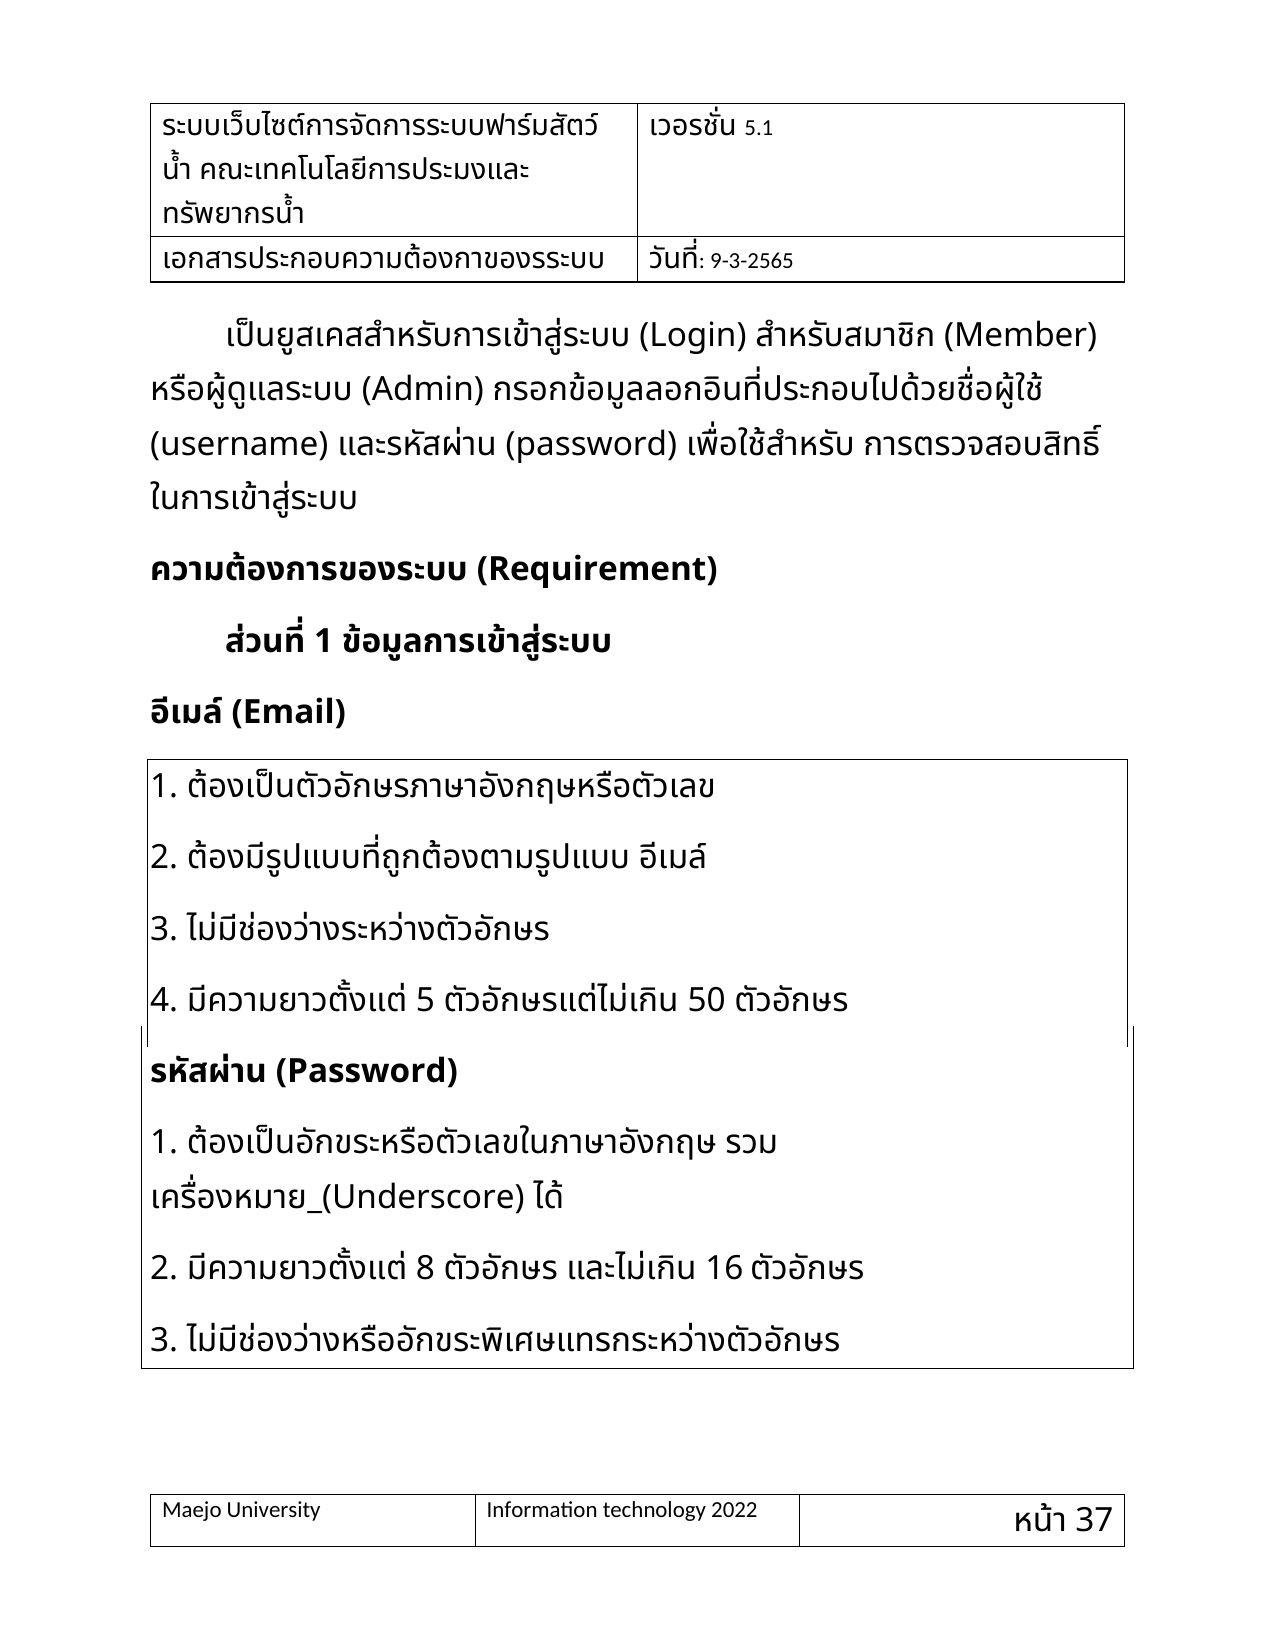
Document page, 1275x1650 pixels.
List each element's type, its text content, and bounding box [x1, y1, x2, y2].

text 4. มีความยาวตั้งแต่ 5 ตัวอักษรแต่ไม่เกิน 50 ตัวอักษร [148, 973, 1127, 1026]
text 3. ไม่มีช่องว่างหรืออักขระพิเศษแทรกระหว่างตัวอักษร [142, 1312, 1133, 1368]
text 1. ต้องเป็นอักขระหรือตัวเลขในภาษาอังกฤษ รวมเครื่องหมาย_(Underscore) ได้ [142, 1115, 1133, 1223]
text 2. มีความยาวตั้งแต่ 8 ตัวอักษร และไม่เกิน 16ตัวอักษร [142, 1241, 1133, 1295]
text 3. ไม่มีช่องว่างระหว่างตัวอักษร [148, 901, 1127, 955]
text ความต้องการของระบบ (Requirement) [150, 545, 1125, 596]
text ส่วนที่ 1 ข้อมูลการเข้าสู่ระบบ [150, 616, 1125, 667]
text อีเมล์ (Email) [150, 688, 1125, 738]
text เป็นยูสเคสสำหรับการเข้าสู่ระบบ (Login) สำหรับสมาชิก (Member) หรือผู้ดูแลระบบ (Admin) กรอกข้อมูลลอกอินที่ประกอบไปด้วยชื่อผู้ใช้ (username) และรหัสผ่าน (password) เพื่อใช้สำหรับ การตรวจสอบสิทธิ์ในการเข้าสู่ระบบ [150, 310, 1125, 524]
text รหัสผ่าน (Password) [142, 1044, 1133, 1098]
text 2. ต้องมีรูปแบบที่ถูกต้องตามรูปแบบ อีเมล์ [148, 830, 1127, 884]
text 1. ต้องเป็นตัวอักษรภาษาอังกฤษหรือตัวเลข [148, 760, 1127, 813]
